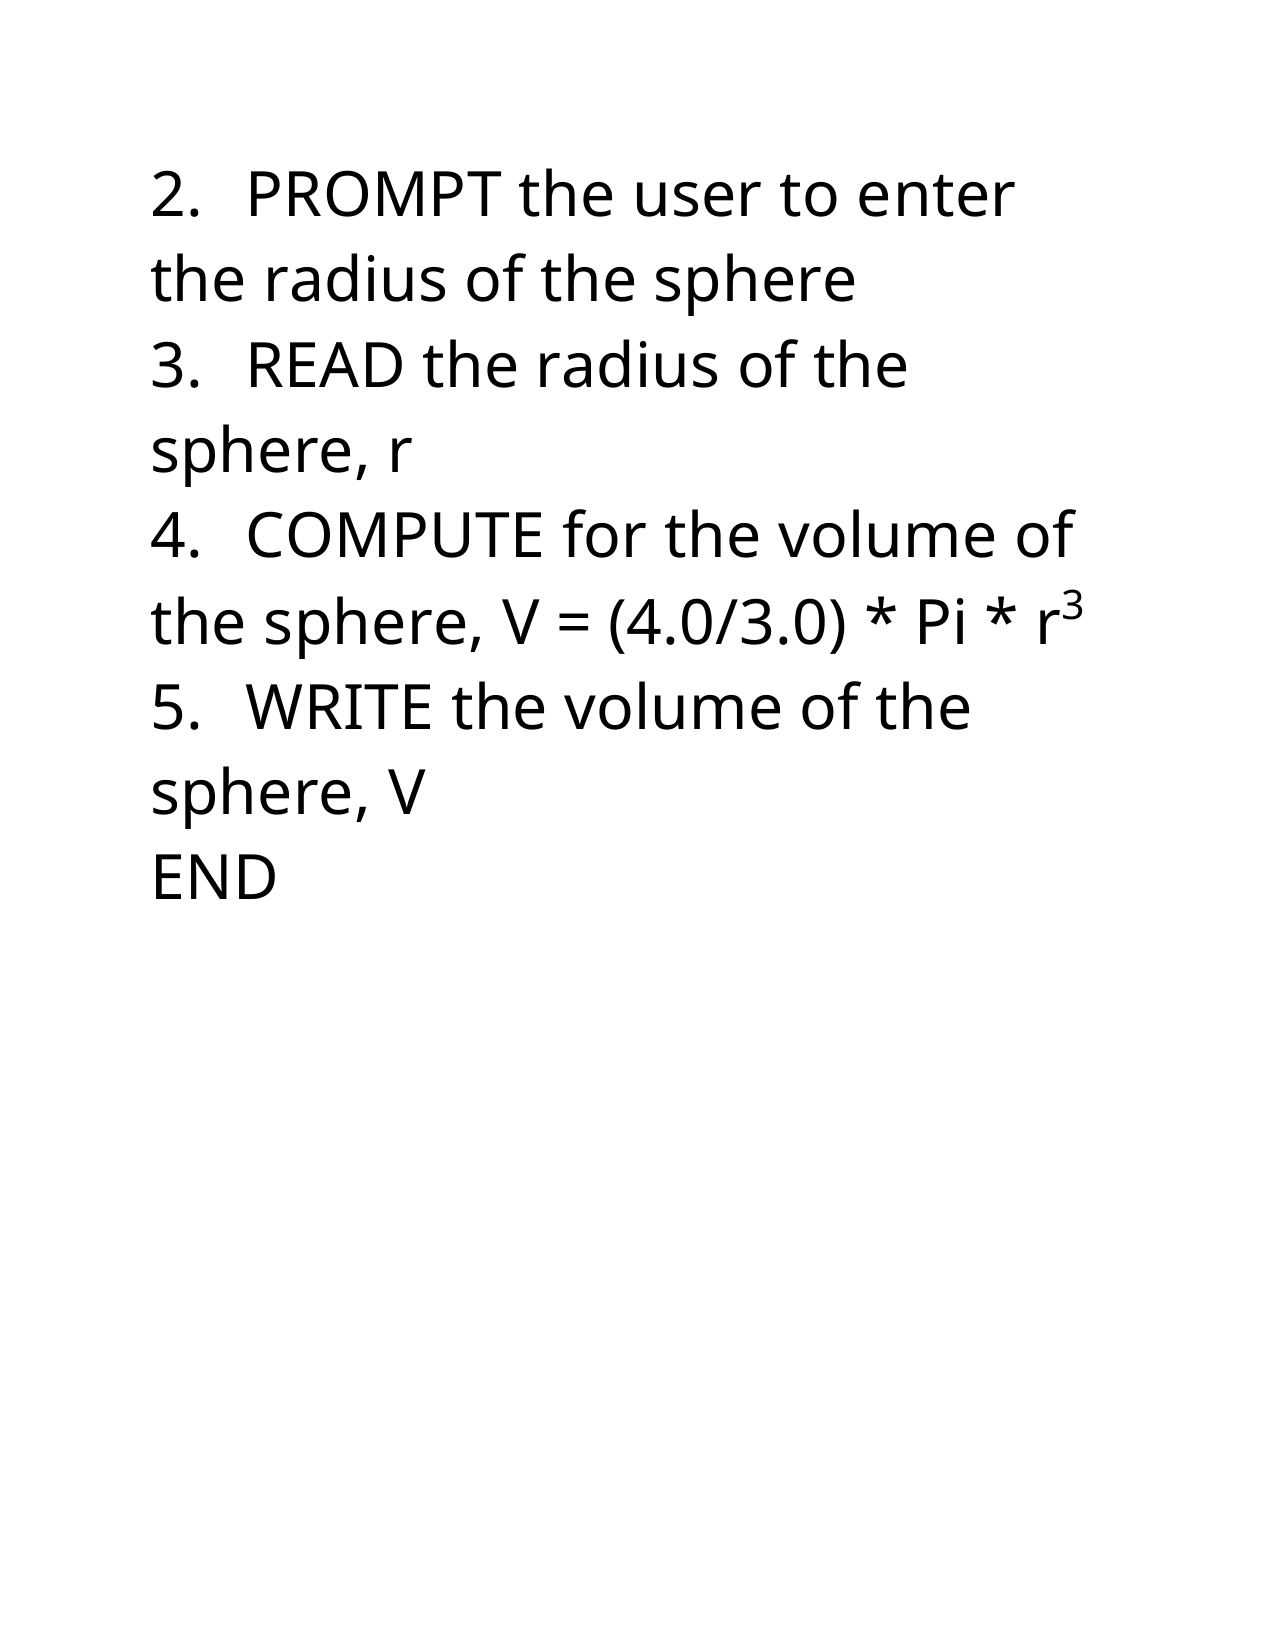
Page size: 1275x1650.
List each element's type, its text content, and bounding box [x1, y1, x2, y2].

text 2. PROMPT the user to enter the radius of the sphere [150, 150, 1125, 320]
text 5. WRITE the volume of the sphere, V [150, 663, 1125, 833]
text 4. COMPUTE for the volume of the sphere, V = (4.0/3.0) * Pi * r3 [150, 490, 1125, 663]
text 3. READ the radius of the sphere, r [150, 320, 1125, 490]
text END [150, 833, 1125, 918]
